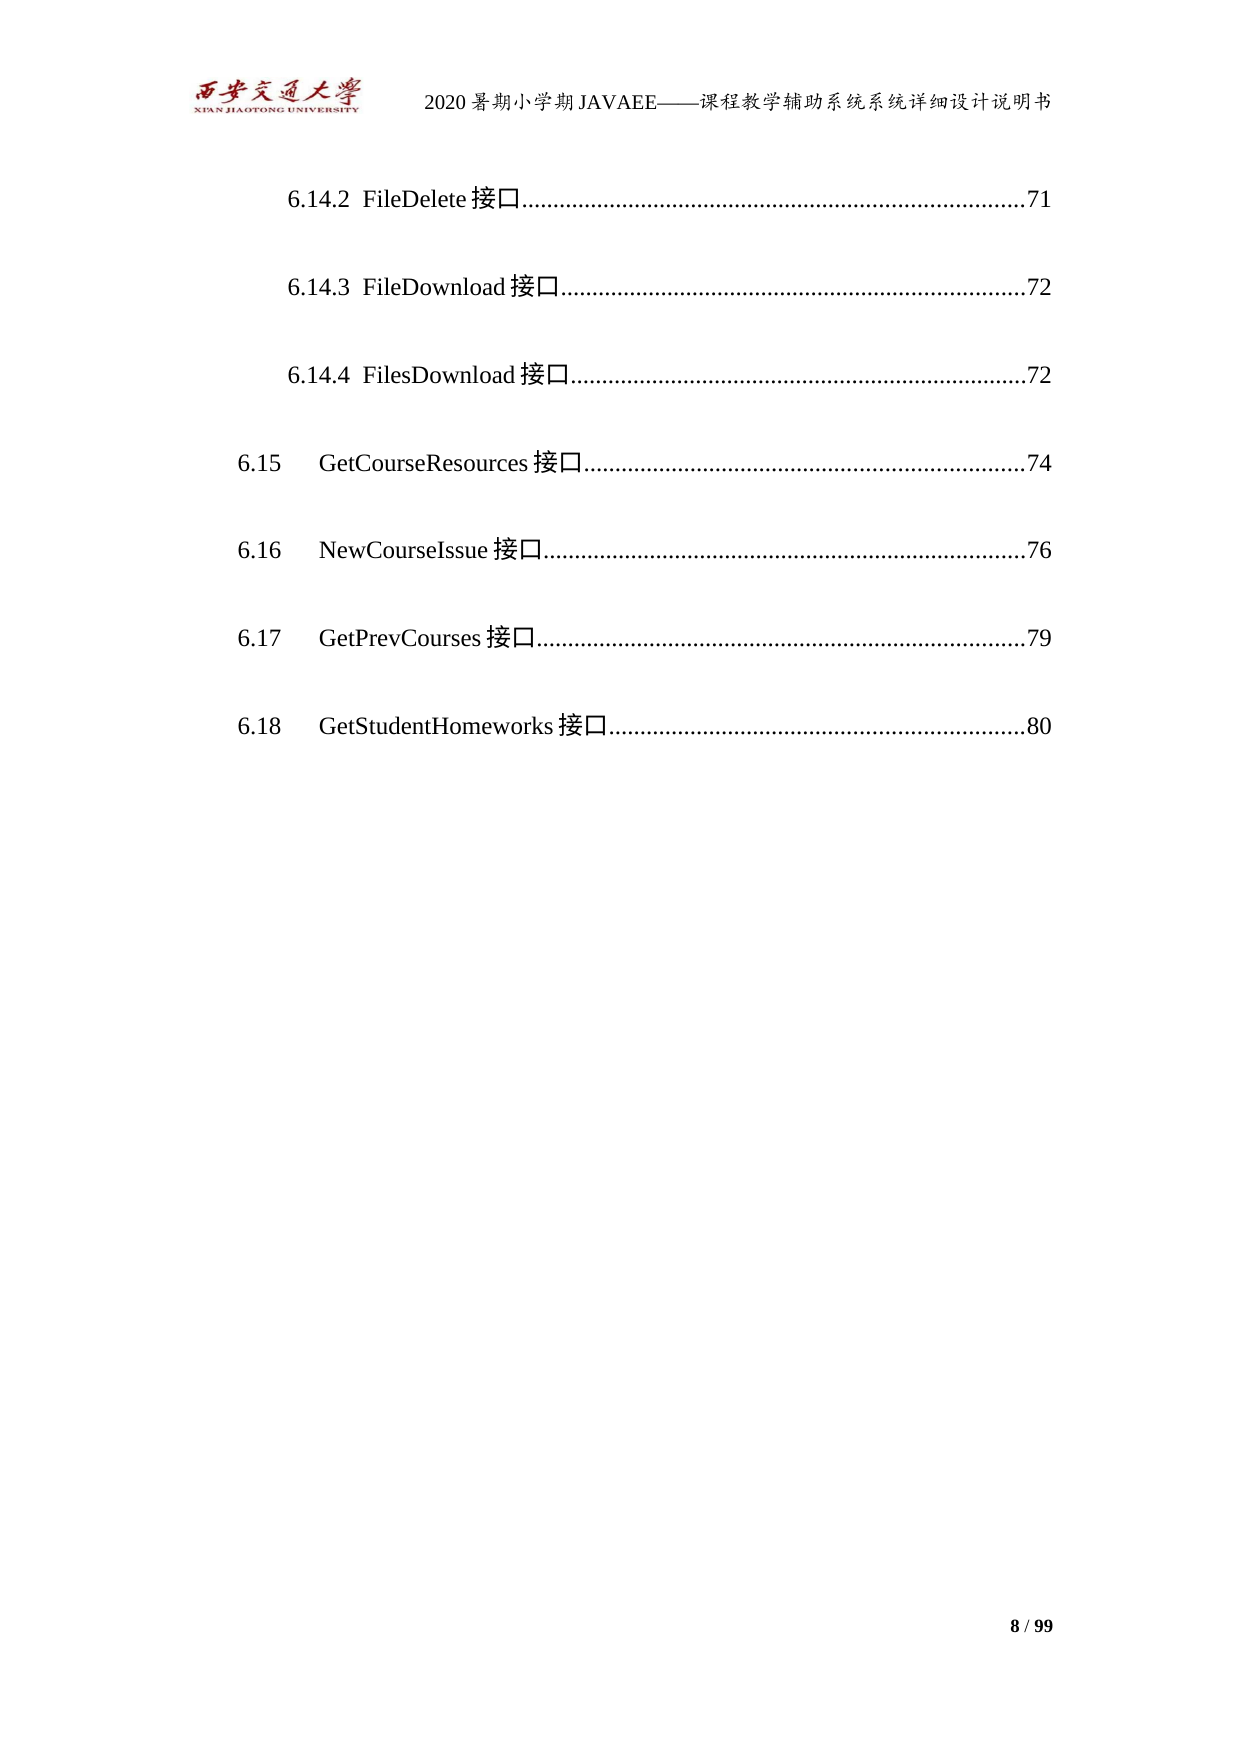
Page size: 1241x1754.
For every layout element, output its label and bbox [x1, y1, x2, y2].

picture [189, 77, 364, 114]
